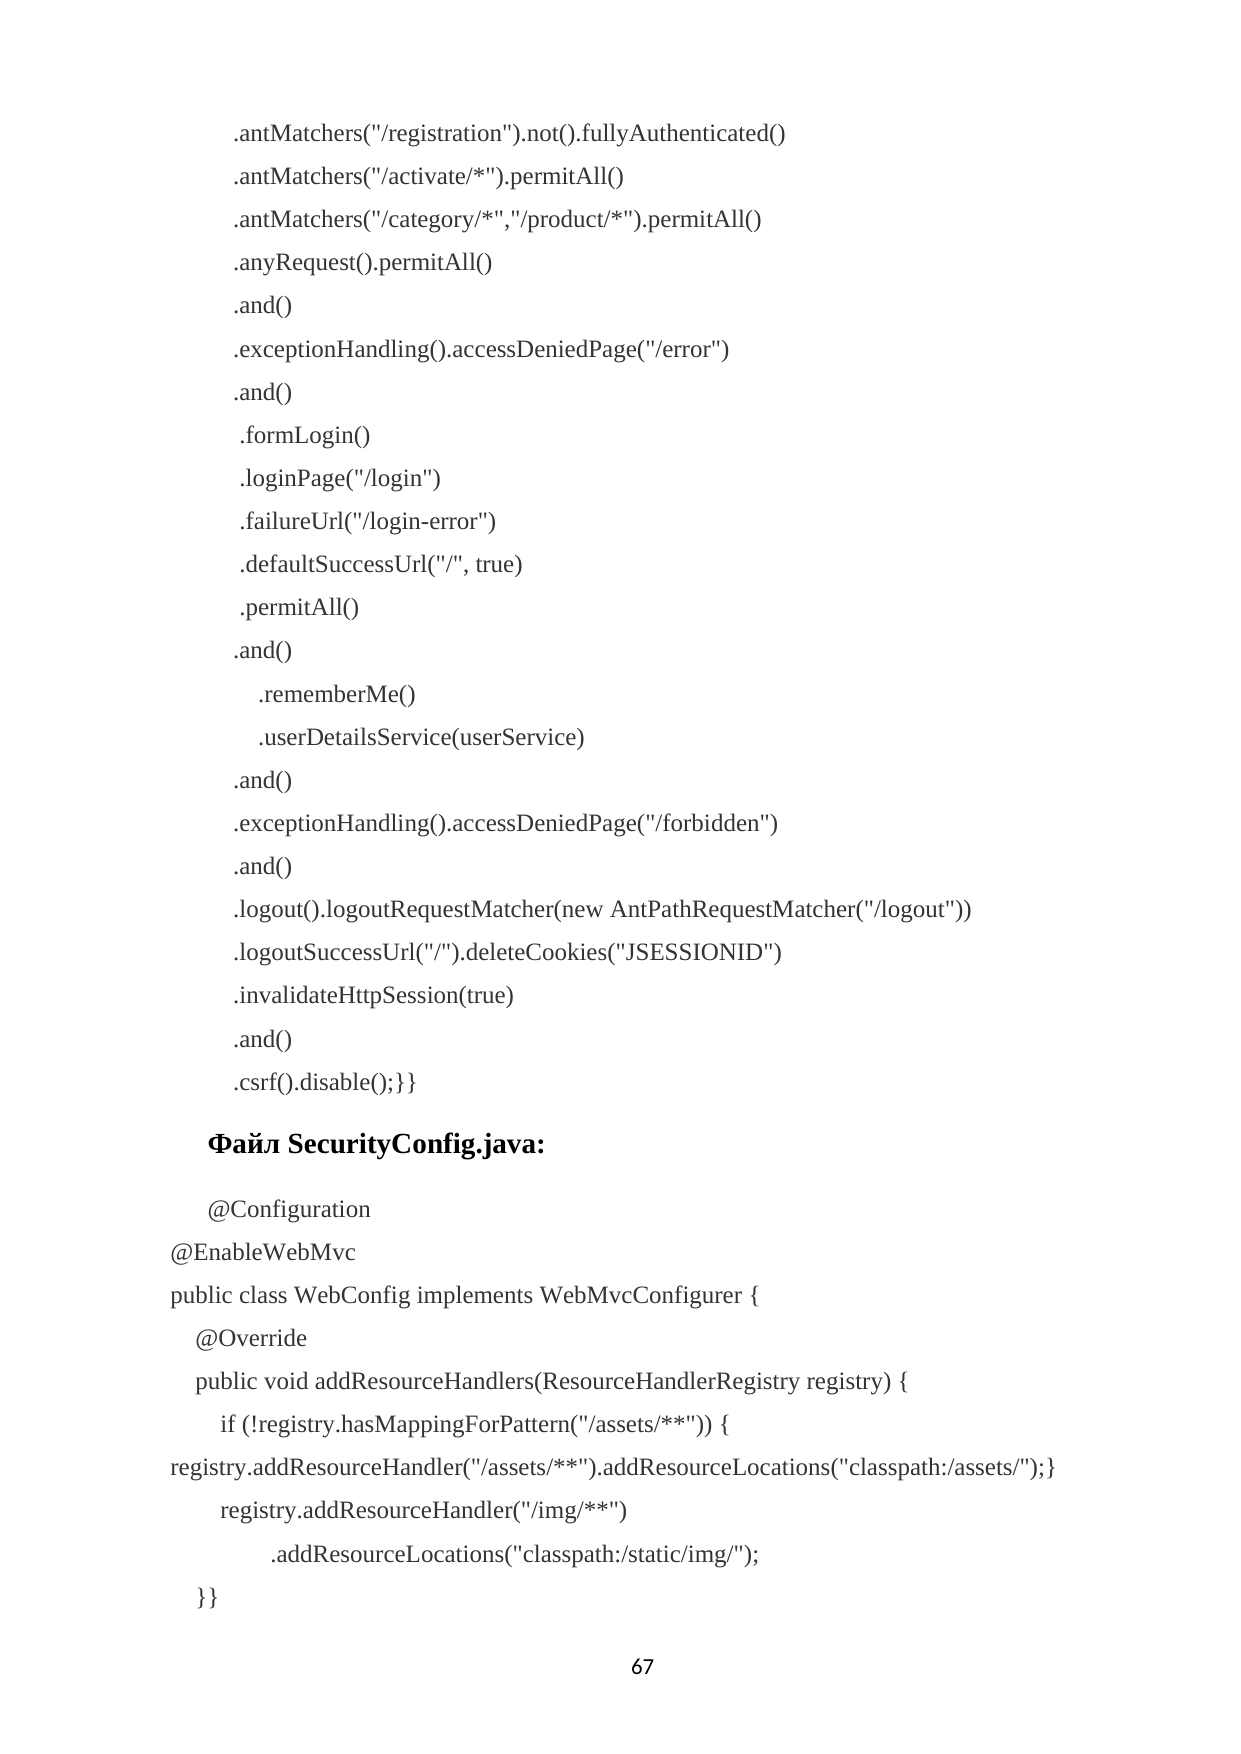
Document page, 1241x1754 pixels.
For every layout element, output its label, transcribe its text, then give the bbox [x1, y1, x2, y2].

text @Configuration @EnableWebMvc public class WebConfig implements WebMvcConfigurer { @Override public void addResourceHandlers(ResourceHandlerRegistry registry) { if (!registry.hasMappingForPattern("/assets/**")) { registry.addResourceHandler("/assets/**").addResourceLocations("classpath:/assets/");} registry.addResourceHandler("/img/**") .addResourceLocations("classpath:/static/img/"); }} [170, 1194, 1152, 1611]
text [133, 118, 1152, 1096]
subtitle Файл SecurityConfig.java: [170, 1127, 1152, 1160]
